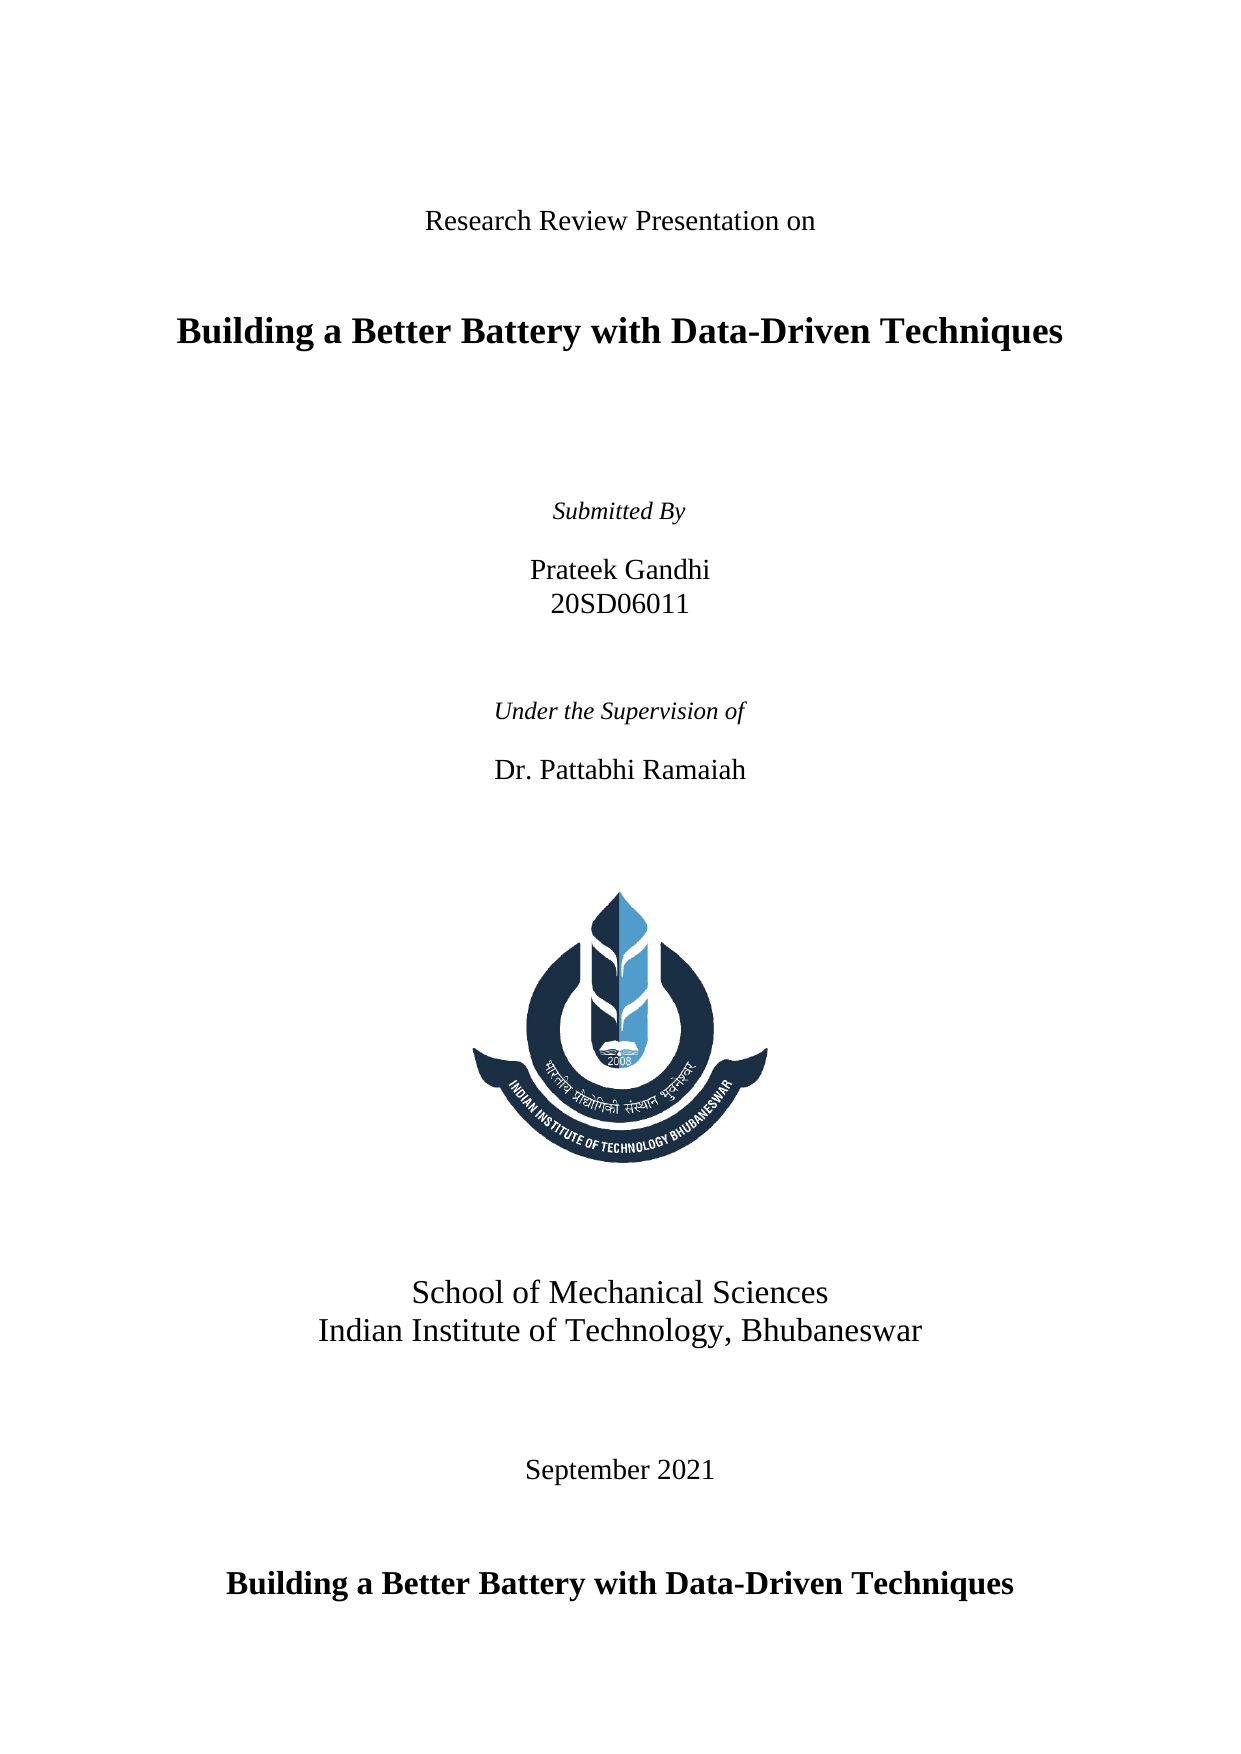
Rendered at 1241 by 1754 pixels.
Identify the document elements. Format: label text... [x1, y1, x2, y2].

text Research Review Presentation on [150, 203, 1090, 236]
text Dr. Pattabhi Ramaiah [150, 752, 1090, 786]
text Prateek Gandhi [150, 552, 1090, 586]
text Under the Supervision of [150, 696, 1090, 725]
picture [472, 891, 768, 1163]
text Submitted By [150, 496, 1090, 525]
text September 2021 [150, 1452, 1090, 1486]
text Indian Institute of Technology, Bhubaneswar [150, 1311, 1090, 1349]
text Building a Better Battery with Data-Driven Techniques [150, 308, 1090, 352]
text Building a Better Battery with Data-Driven Techniques [150, 1563, 1090, 1601]
text School of Mechanical Sciences [150, 1272, 1090, 1311]
text 20SD06011 [150, 586, 1090, 619]
